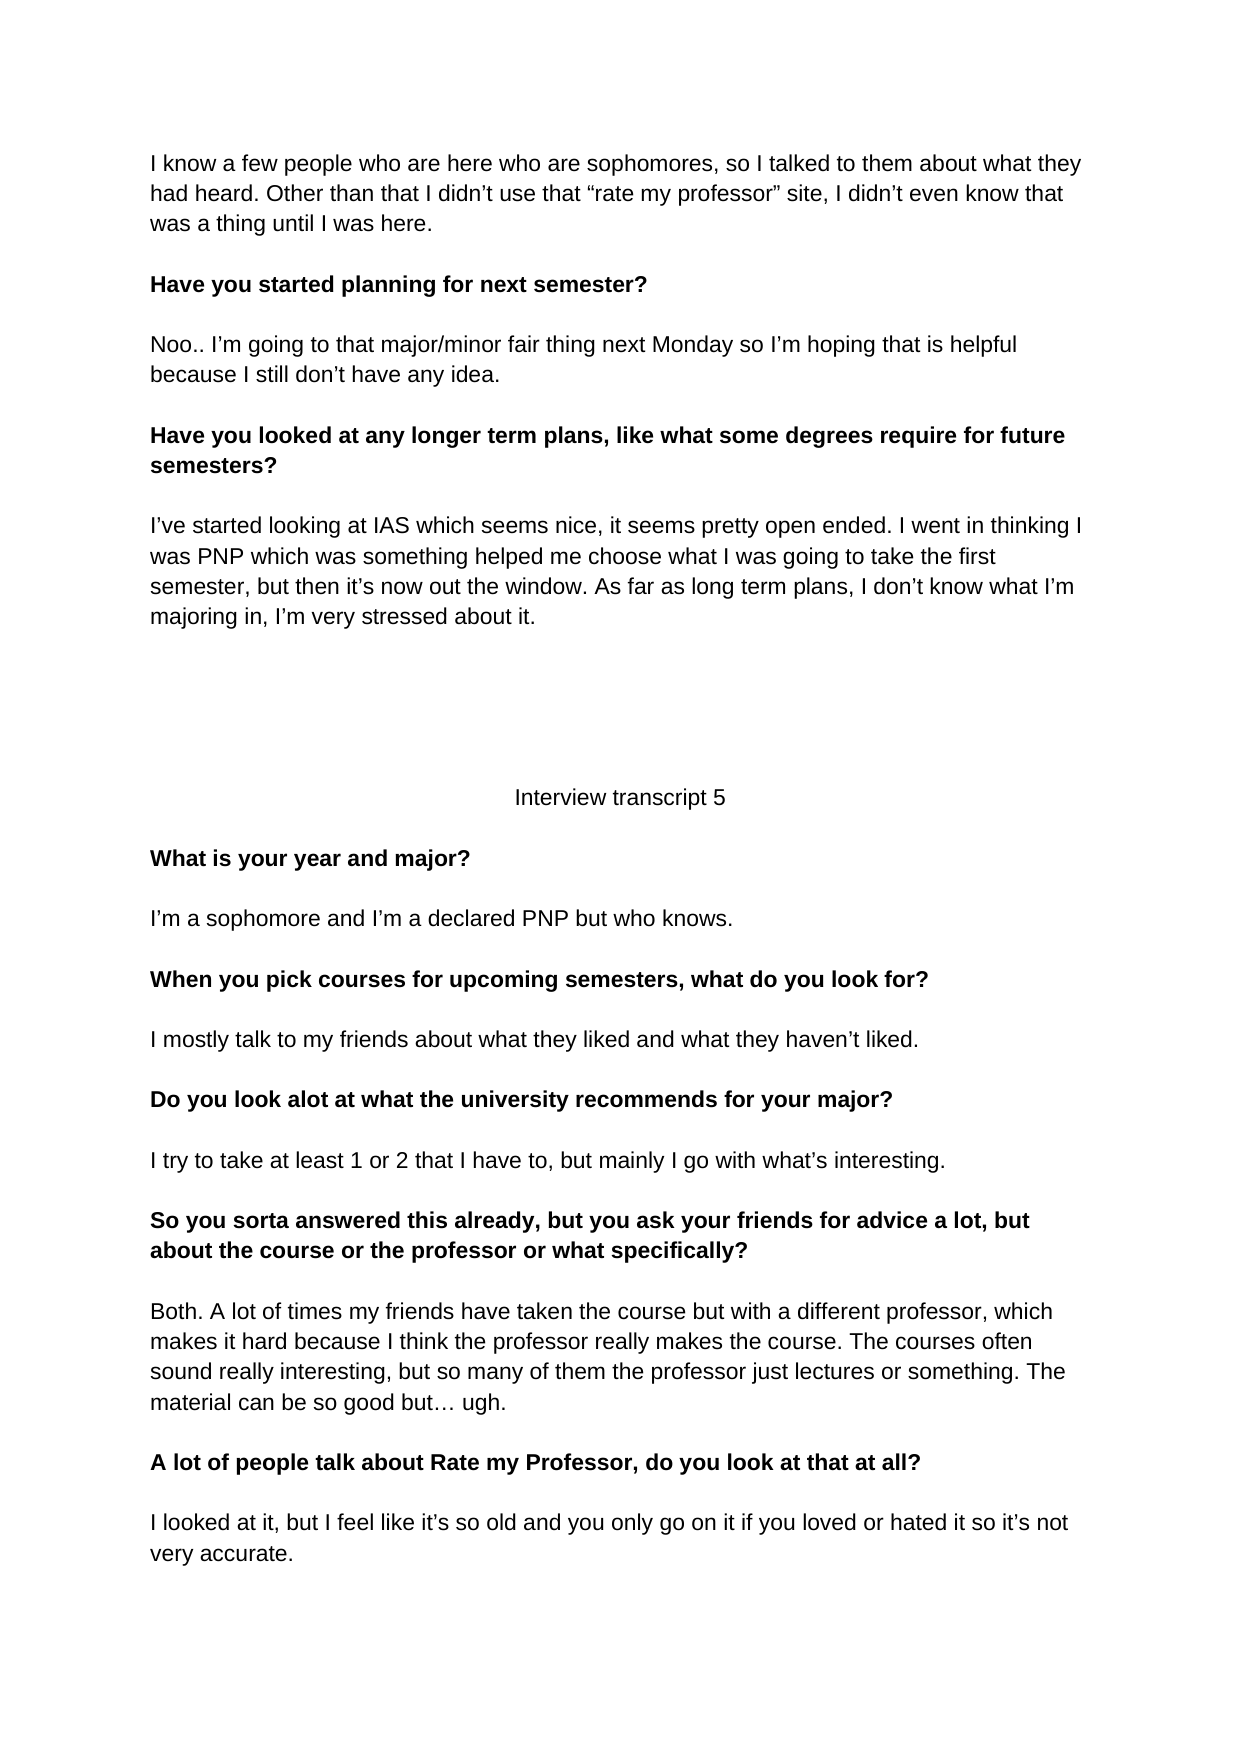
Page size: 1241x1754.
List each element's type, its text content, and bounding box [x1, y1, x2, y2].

text I’ve started looking at IAS which seems nice, it seems pretty open ended. I went in thinking I was PNP which was something helped me choose what I was going to take the first semester, but then it’s now out the window. As far as long term plans, I don’t know what I’m majoring in, I’m very stressed about it. [150, 512, 1090, 629]
text I mostly talk to my friends about what they liked and what they haven’t liked. [150, 1026, 1090, 1052]
text Noo.. I’m going to that major/minor fair thing next Monday so I’m hoping that is helpful because I still don’t have any idea. [150, 331, 1090, 388]
text What is your year and major? [150, 845, 1090, 871]
text I’m a sophomore and I’m a declared PNP but who knows. [150, 905, 1090, 932]
text I looked at it, but I feel like it’s so old and you only go on it if you loved or hated it so it’s not very accurate. [150, 1509, 1090, 1566]
text Have you started planning for next semester? [150, 271, 1090, 297]
text So you sorta answered this already, but you ask your friends for advice a lot, but about the course or the professor or what specifically? [150, 1207, 1090, 1264]
text A lot of people talk about Rate my Professor, do you look at that at all? [150, 1449, 1090, 1475]
text Have you looked at any longer term plans, like what some degrees require for future semesters? [150, 422, 1090, 478]
text When you pick courses for upcoming semesters, what do you look for? [150, 966, 1090, 992]
text I know a few people who are here who are sophomores, so I talked to them about what they had heard. Other than that I didn’t use that “rate my professor” site, I didn’t even know that was a thing until I was here. [150, 150, 1090, 237]
text I try to take at least 1 or 2 that I have to, but mainly I go with what’s interesting. [150, 1147, 1090, 1173]
text Interview transcript 5 [150, 784, 1090, 811]
text Do you look alot at what the university recommends for your major? [150, 1086, 1090, 1113]
text Both. A lot of times my friends have taken the course but with a different professor, which makes it hard because I think the professor really makes the course. The courses often sound really interesting, but so many of them the professor just lectures or something. The material can be so good but… ugh. [150, 1298, 1090, 1415]
